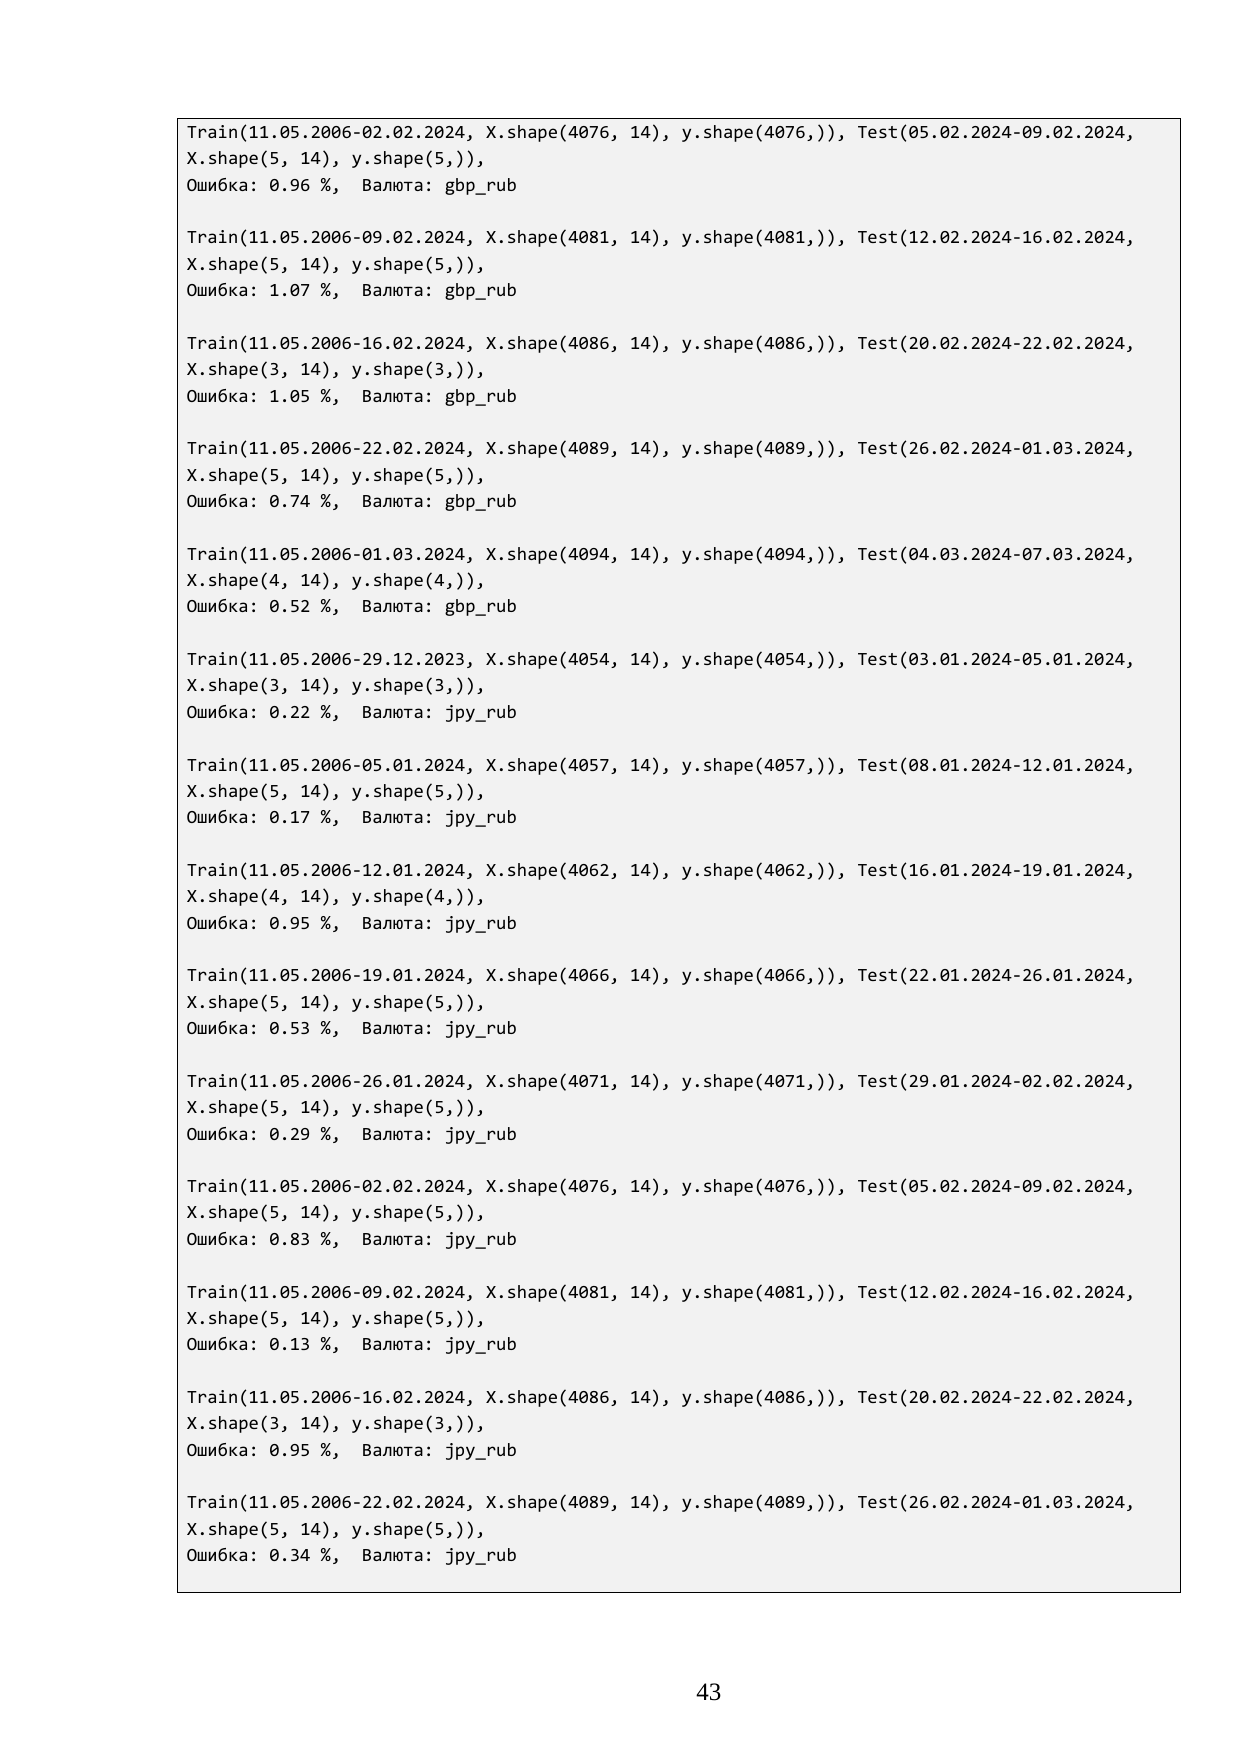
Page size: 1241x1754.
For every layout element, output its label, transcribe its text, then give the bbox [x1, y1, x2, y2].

text Train(11.05.2006-16.02.2024, X.shape(4086, 14), y.shape(4086,)), Test(20.02.2024-22.02.2024, X.shape(3, 14), y.shape(3,)), [178, 329, 1180, 380]
text Ошибка: 0.95 %, Валюта: jpy_rub [178, 1436, 1180, 1461]
text Train(11.05.2006-02.02.2024, X.shape(4076, 14), y.shape(4076,)), Test(05.02.2024-09.02.2024, X.shape(5, 14), y.shape(5,)), [178, 1172, 1180, 1224]
text Train(11.05.2006-26.01.2024, X.shape(4071, 14), y.shape(4071,)), Test(29.01.2024-02.02.2024, X.shape(5, 14), y.shape(5,)), [178, 1067, 1180, 1118]
text Ошибка: 0.13 %, Валюта: jpy_rub [178, 1330, 1180, 1356]
text Ошибка: 0.83 %, Валюта: jpy_rub [178, 1225, 1180, 1250]
text Train(11.05.2006-02.02.2024, X.shape(4076, 14), y.shape(4076,)), Test(05.02.2024-09.02.2024, X.shape(5, 14), y.shape(5,)), [178, 119, 1180, 169]
text Train(11.05.2006-19.01.2024, X.shape(4066, 14), y.shape(4066,)), Test(22.01.2024-26.01.2024, X.shape(5, 14), y.shape(5,)), [178, 961, 1180, 1013]
text Ошибка: 0.17 %, Валюта: jpy_rub [178, 803, 1180, 828]
text Train(11.05.2006-16.02.2024, X.shape(4086, 14), y.shape(4086,)), Test(20.02.2024-22.02.2024, X.shape(3, 14), y.shape(3,)), [178, 1383, 1180, 1434]
text Ошибка: 0.22 %, Валюта: jpy_rub [178, 698, 1180, 723]
text Ошибка: 0.29 %, Валюта: jpy_rub [178, 1119, 1180, 1145]
text Train(11.05.2006-12.01.2024, X.shape(4062, 14), y.shape(4062,)), Test(16.01.2024-19.01.2024, X.shape(4, 14), y.shape(4,)), [178, 856, 1180, 907]
text Ошибка: 1.05 %, Валюта: gbp_rub [178, 382, 1180, 407]
text Ошибка: 0.96 %, Валюта: gbp_rub [178, 171, 1180, 196]
text Train(11.05.2006-22.02.2024, X.shape(4089, 14), y.shape(4089,)), Test(26.02.2024-01.03.2024, X.shape(5, 14), y.shape(5,)), [178, 1488, 1180, 1540]
text Train(11.05.2006-01.03.2024, X.shape(4094, 14), y.shape(4094,)), Test(04.03.2024-07.03.2024, X.shape(4, 14), y.shape(4,)), [178, 540, 1180, 591]
text Ошибка: 0.52 %, Валюта: gbp_rub [178, 592, 1180, 618]
text Ошибка: 1.07 %, Валюта: gbp_rub [178, 276, 1180, 301]
text Train(11.05.2006-22.02.2024, X.shape(4089, 14), y.shape(4089,)), Test(26.02.2024-01.03.2024, X.shape(5, 14), y.shape(5,)), [178, 434, 1180, 486]
text Train(11.05.2006-29.12.2023, X.shape(4054, 14), y.shape(4054,)), Test(03.01.2024-05.01.2024, X.shape(3, 14), y.shape(3,)), [178, 645, 1180, 697]
text Ошибка: 0.34 %, Валюта: jpy_rub [178, 1541, 1180, 1566]
text Ошибка: 0.74 %, Валюта: gbp_rub [178, 487, 1180, 512]
text Train(11.05.2006-05.01.2024, X.shape(4057, 14), y.shape(4057,)), Test(08.01.2024-12.01.2024, X.shape(5, 14), y.shape(5,)), [178, 751, 1180, 802]
text Train(11.05.2006-09.02.2024, X.shape(4081, 14), y.shape(4081,)), Test(12.02.2024-16.02.2024, X.shape(5, 14), y.shape(5,)), [178, 223, 1180, 275]
text Ошибка: 0.95 %, Валюта: jpy_rub [178, 909, 1180, 934]
text Train(11.05.2006-09.02.2024, X.shape(4081, 14), y.shape(4081,)), Test(12.02.2024-16.02.2024, X.shape(5, 14), y.shape(5,)), [178, 1278, 1180, 1329]
text Ошибка: 0.53 %, Валюта: jpy_rub [178, 1014, 1180, 1039]
